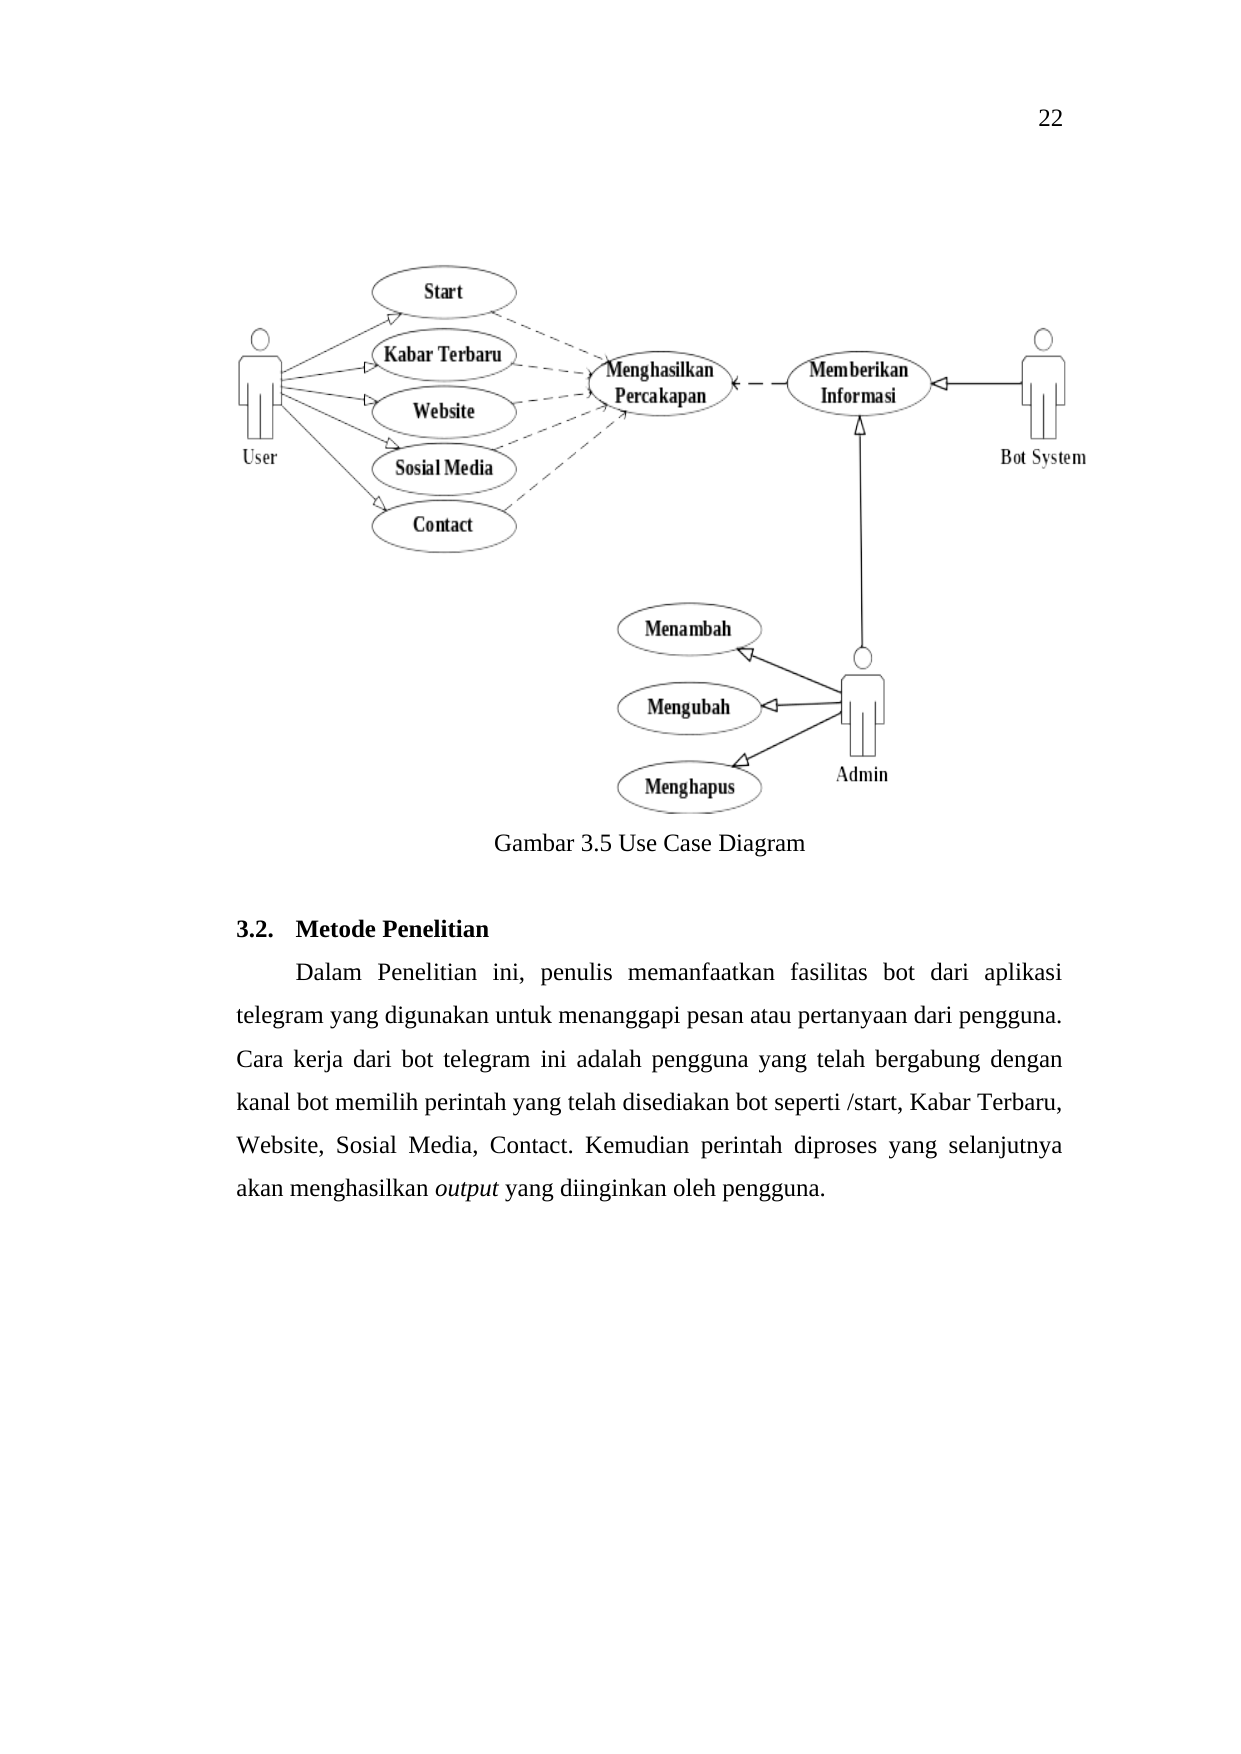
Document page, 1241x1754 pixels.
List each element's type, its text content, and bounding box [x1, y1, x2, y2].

text Dalam Penelitian ini, penulis memanfaatkan fasilitas bot dari aplikasi telegram yang digunakan untuk menanggapi pesan atau pertanyaan dari pengguna. Cara kerja dari bot telegram ini adalah pengguna yang telah bergabung dengan kanal bot memilih perintah yang telah disediakan bot seperti /start, Kabar Terbaru, Website, Sosial Media, Contact. Kemudian perintah diproses yang selanjutnya akan menghasilkan output yang diinginkan oleh pengguna. [236, 957, 1063, 1202]
subtitle Metode Penelitian [236, 914, 1063, 943]
